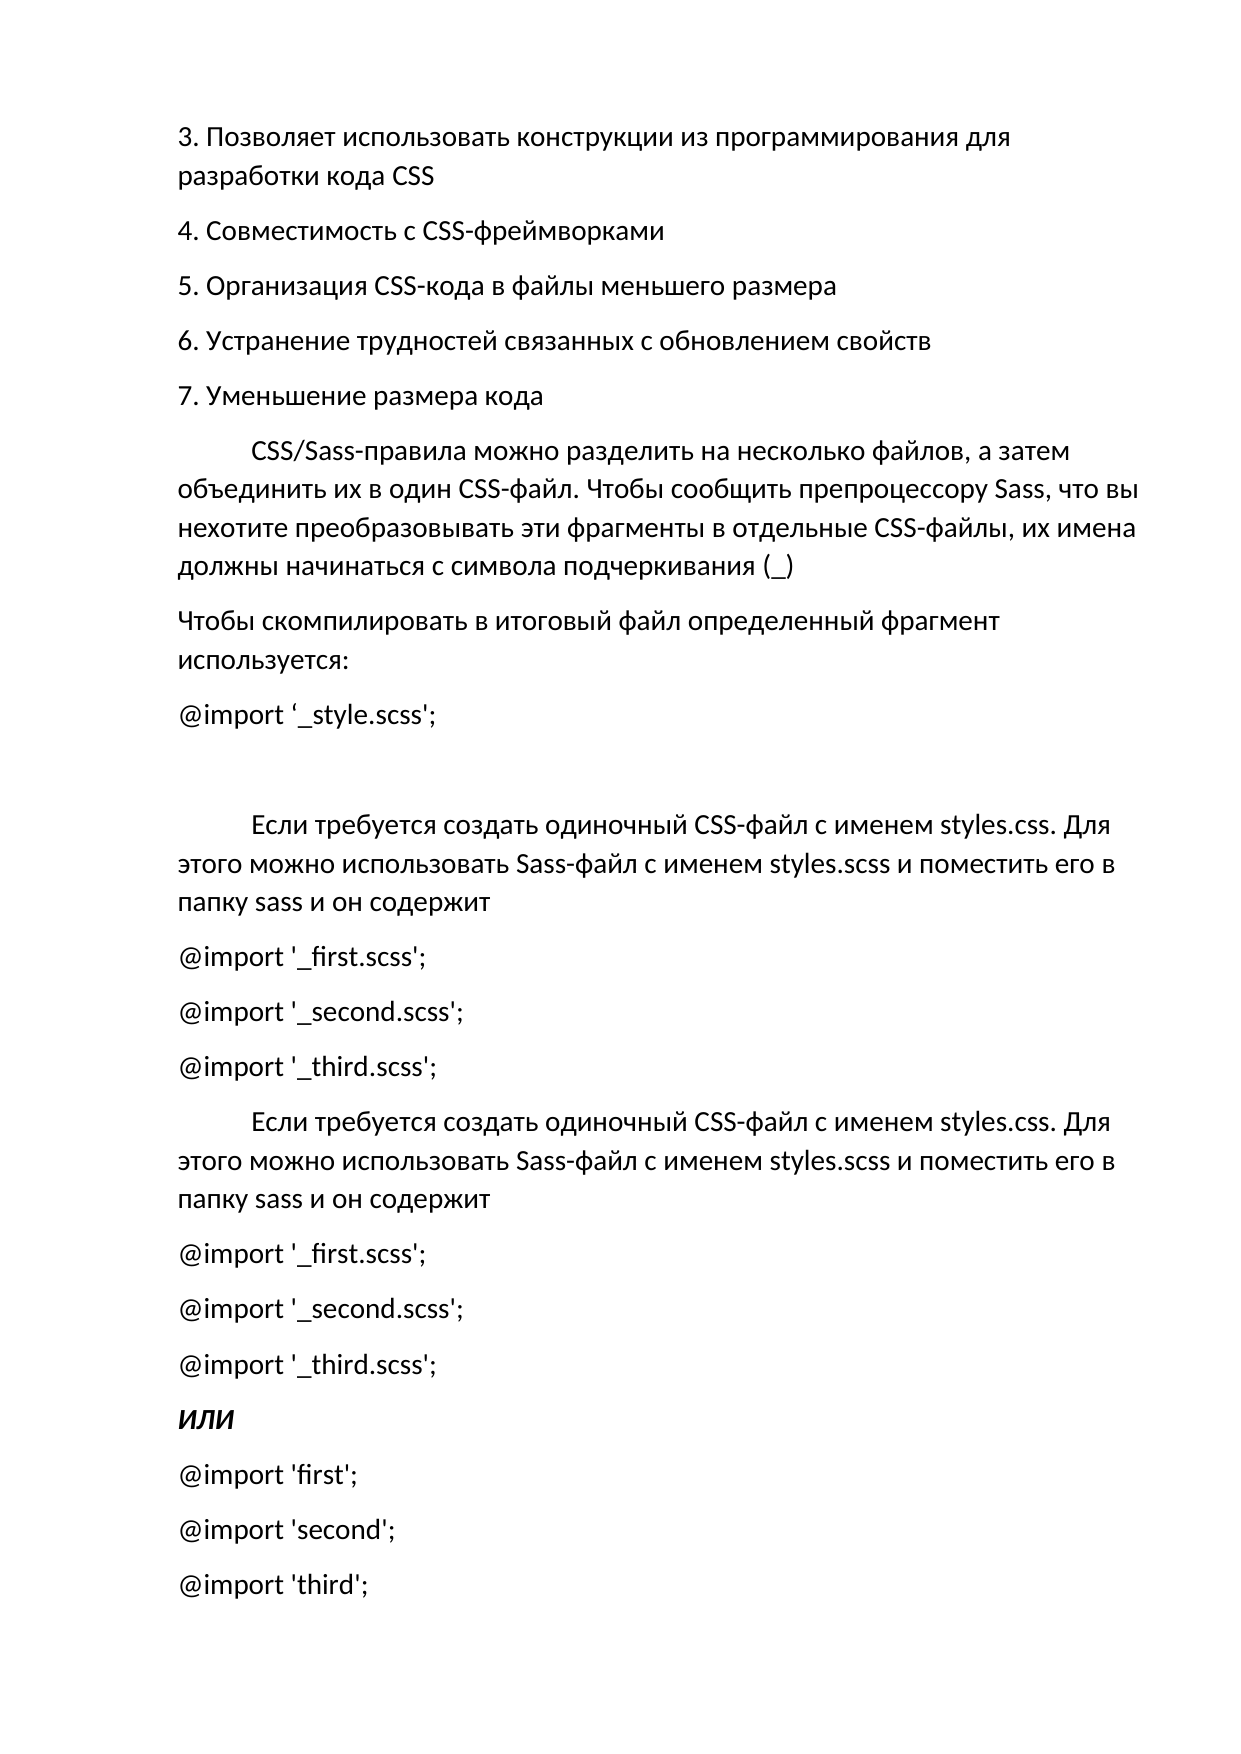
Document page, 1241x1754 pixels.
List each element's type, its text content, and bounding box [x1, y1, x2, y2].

text @import '_first.scss'; [177, 1236, 1152, 1271]
text @import 'first'; [177, 1456, 1152, 1492]
text @import '_third.scss'; [177, 1048, 1152, 1084]
text Если требуется создать одиночный CSS-файл с именем styles.css. Для этого можно использовать Sass-файл с именем styles.scss и поместить его в папку sass и он содержит [177, 806, 1152, 919]
text Если требуется создать одиночный CSS-файл с именем styles.css. Для этого можно использовать Sass-файл с именем styles.scss и поместить его в папку sass и он содержит [177, 1103, 1152, 1216]
text 4. Совместимость с CSS-фреймворками [177, 212, 1152, 247]
text ИЛИ [177, 1401, 1152, 1436]
text @import '_third.scss'; [177, 1346, 1152, 1381]
text @import 'third'; [177, 1566, 1152, 1602]
text 5. Организация СSS-кода в файлы меньшего размера [177, 267, 1152, 302]
text 7. Уменьшение размера кода [177, 377, 1152, 413]
text 3. Позволяет использовать конструкции из программирования для разработки кода CSS [177, 118, 1152, 192]
text @import ‘_style.scss'; [177, 696, 1152, 732]
text 6. Устранение трудностей связанных с обновлением свойств [177, 322, 1152, 357]
text @import '_first.scss'; [177, 938, 1152, 974]
text @import 'second'; [177, 1511, 1152, 1547]
text Чтобы скомпилировать в итоговый файл определенный фрагмент используется: [177, 602, 1152, 677]
text CSS/Sass-правила можно разделить на несколько файлов, а затем объединить их в один CSS-файл. Чтобы сообщить препроцессору Sass, что вы нехотите преобразовывать эти фрагменты в отдельные CSS-файлы, их имена должны начинаться с символа подчеркивания (_) [177, 432, 1152, 583]
text @import '_second.scss'; [177, 993, 1152, 1029]
text @import '_second.scss'; [177, 1291, 1152, 1326]
